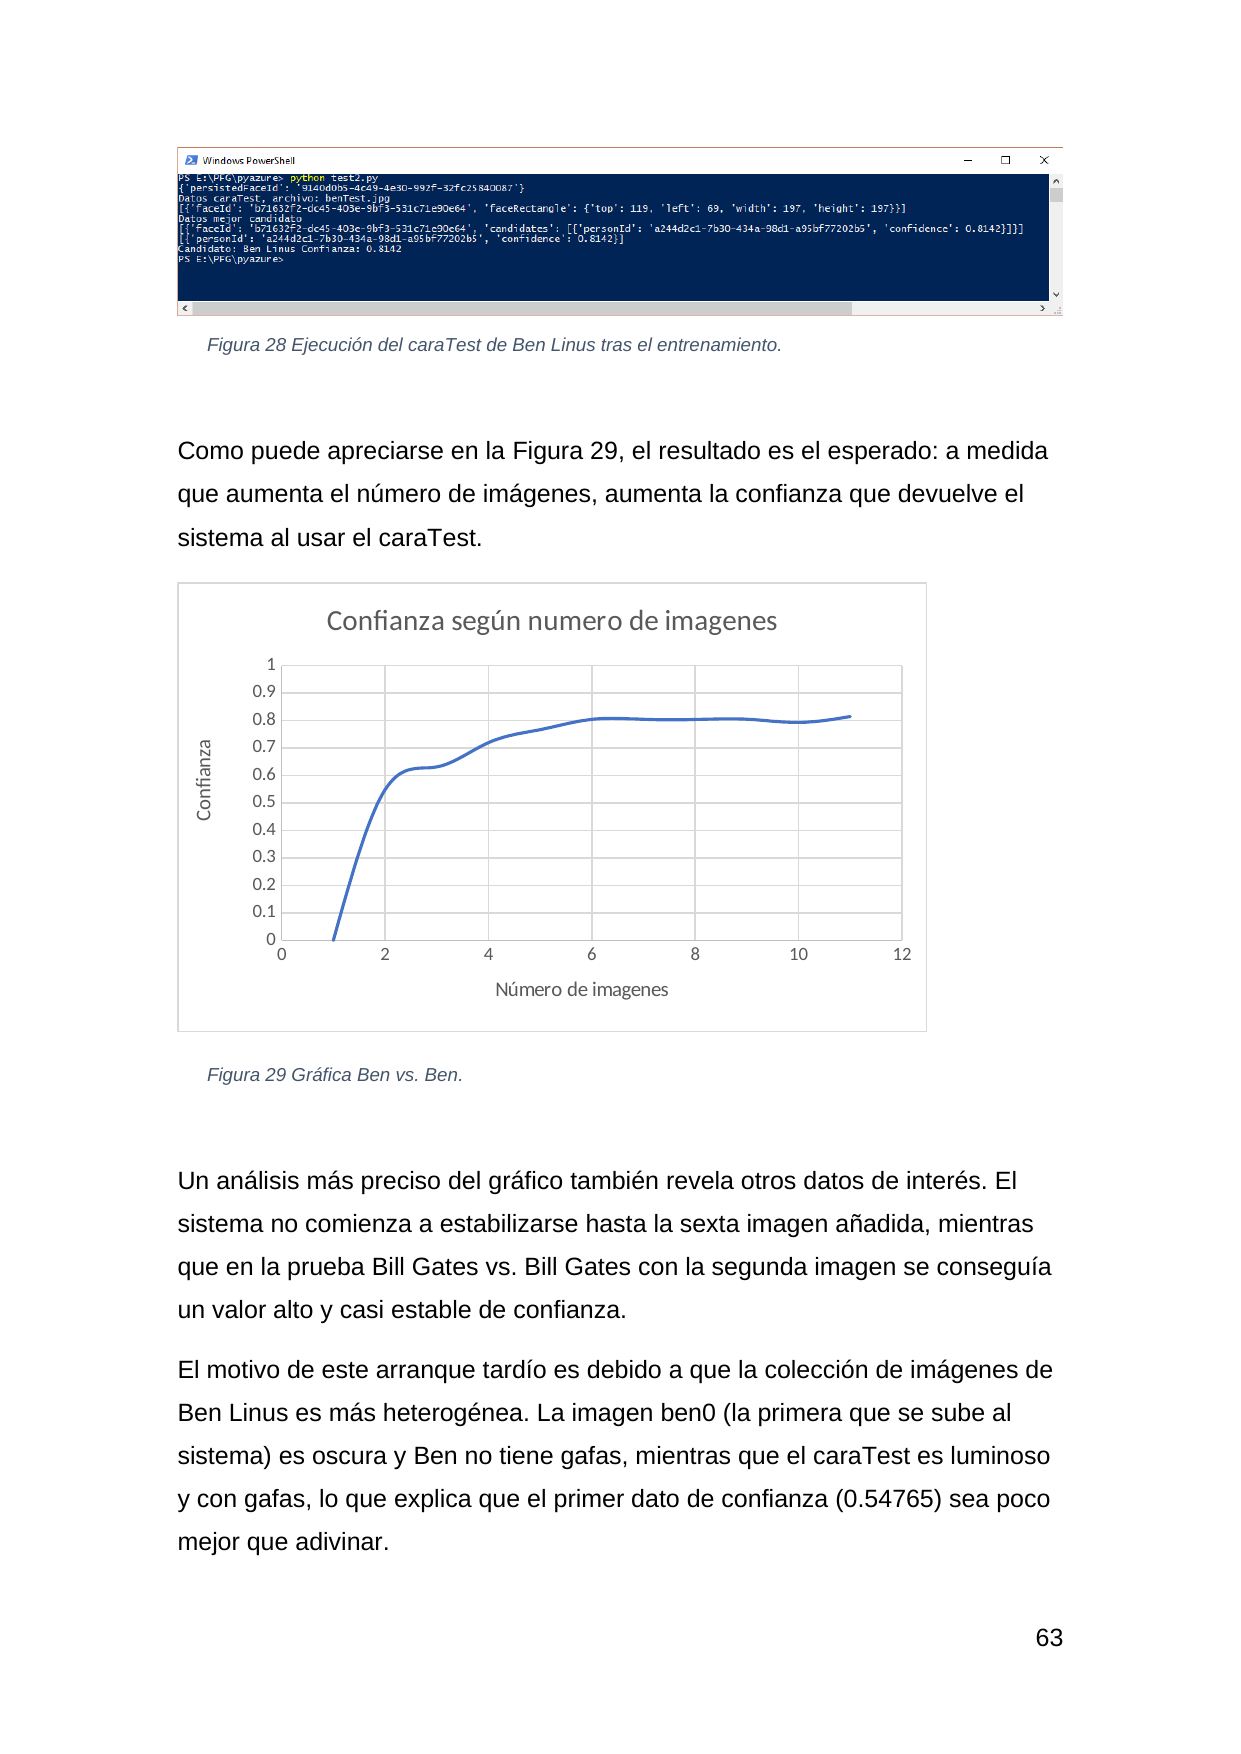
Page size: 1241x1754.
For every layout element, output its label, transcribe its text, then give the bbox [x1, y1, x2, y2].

text Figura 29 Gráfica Ben vs. Ben. [177, 1063, 1063, 1085]
text Como puede apreciarse en la Figura 29, el resultado es el esperado: a medida que aumenta el número de imágenes, aumenta la confianza que devuelve el sistema al usar el caraTest. [177, 436, 1063, 551]
text Figura 28 Ejecución del caraTest de Ben Linus tras el entrenamiento. [177, 334, 1063, 356]
picture [177, 147, 1063, 316]
text El motivo de este arranque tardío es debido a que la colección de imágenes de Ben Linus es más heterogénea. La imagen ben0 (la primera que se sube al sistema) es oscura y Ben no tiene gafas, mientras que el caraTest es luminoso y con gafas, lo que explica que el primer dato de confianza (0.54765) sea poco mejor que adivinar. [177, 1355, 1063, 1556]
text Un análisis más preciso del gráfico también revela otros datos de interés. El sistema no comienza a estabilizarse hasta la sexta imagen añadida, mientras que en la prueba Bill Gates vs. Bill Gates con la segunda imagen se conseguía un valor alto y casi estable de confianza. [177, 1166, 1063, 1324]
